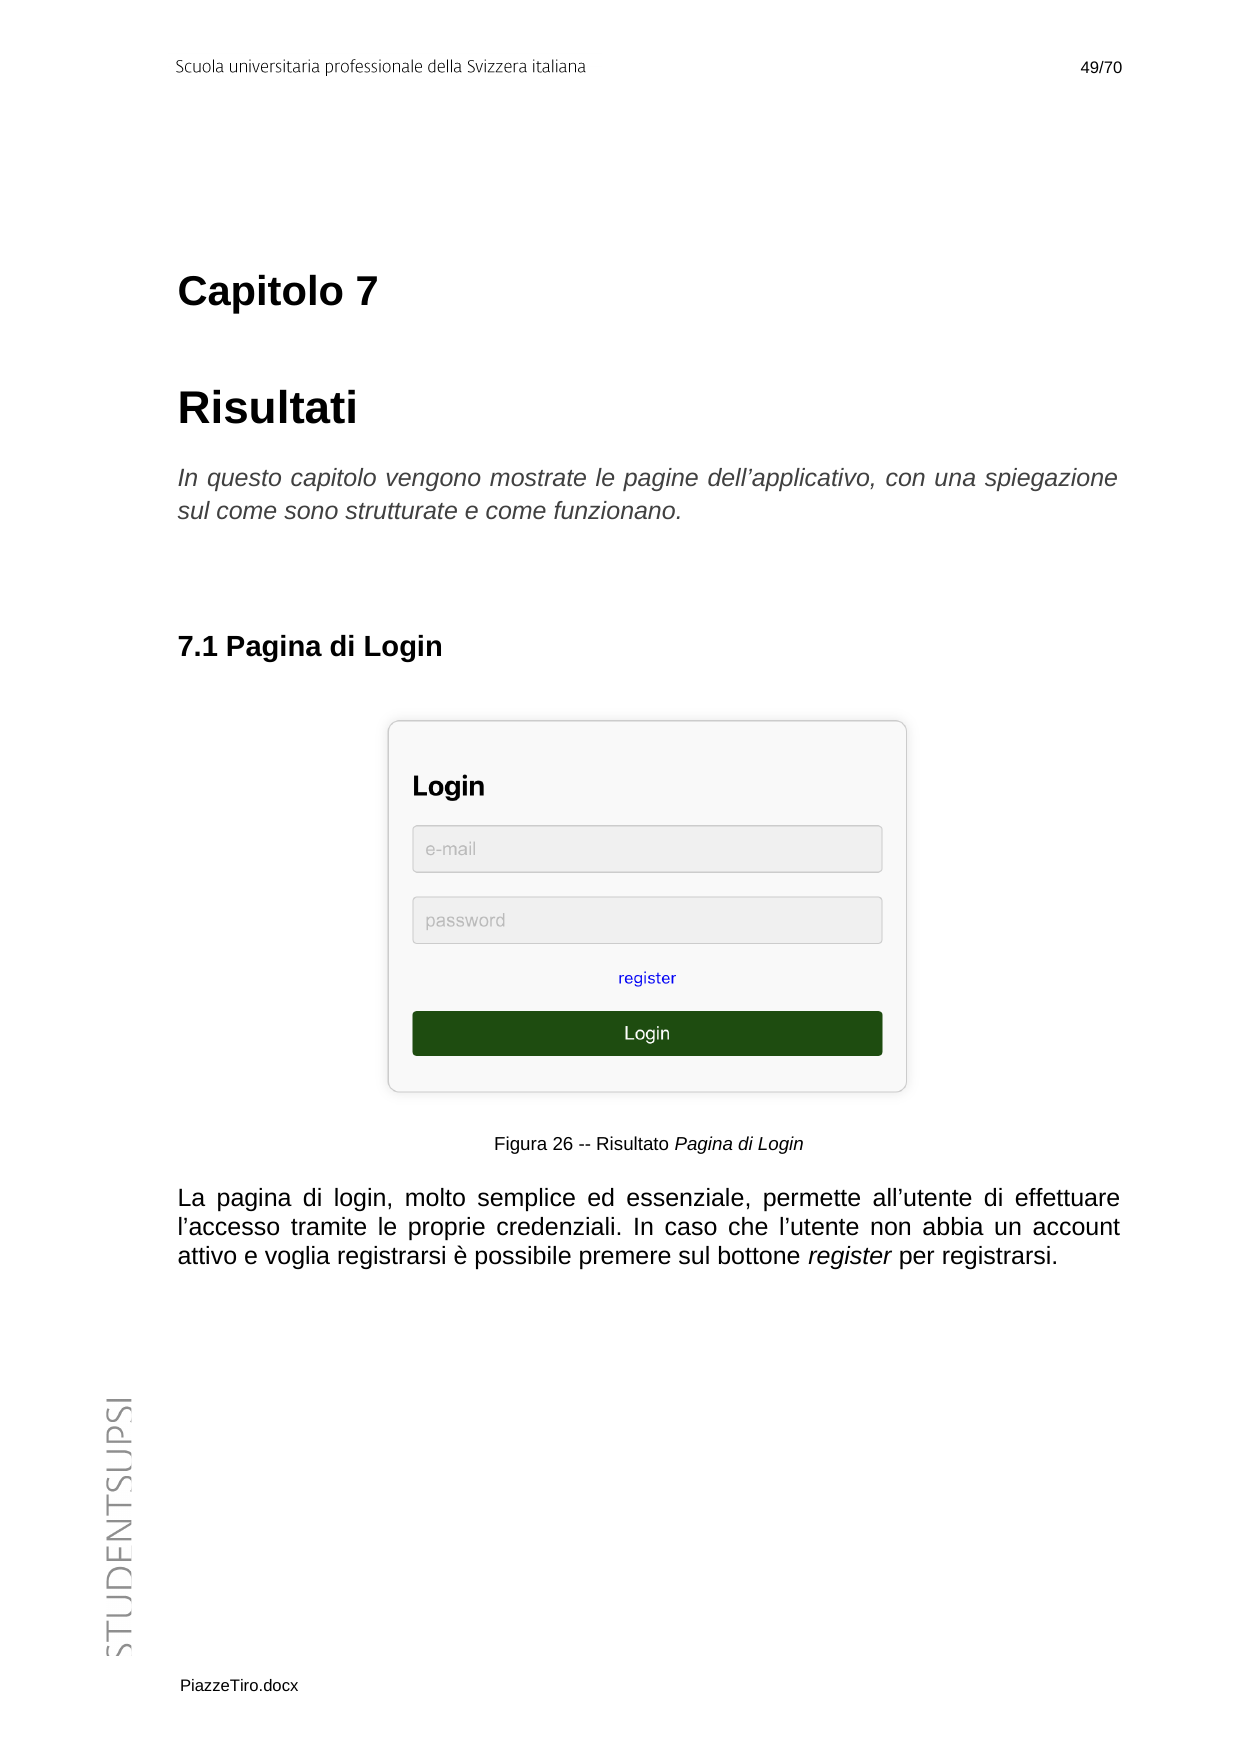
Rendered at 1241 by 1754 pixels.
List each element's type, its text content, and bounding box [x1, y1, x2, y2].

picture [106, 1399, 132, 1657]
picture [168, 53, 602, 80]
picture [177, 687, 1122, 1121]
text Figura 26 -- Risultato Pagina di Login [177, 1133, 1122, 1154]
text La pagina di login, molto semplice ed essenziale, permette all’utente di effettuare l’accesso tramite le proprie credenziali. In caso che l’utente non abbia un account attivo e voglia registrarsi è possibile premere sul bottone register per registrarsi. [177, 1183, 1122, 1269]
text In questo capitolo vengono mostrate le pagine dell’applicativo, con una spiegazione sul come sono strutturate e come funzionano. [177, 458, 1122, 525]
subtitle Risultati [177, 381, 1122, 433]
text Capitolo 7 [177, 266, 1122, 314]
subtitle 7.1 Pagina di Login [177, 629, 1122, 663]
